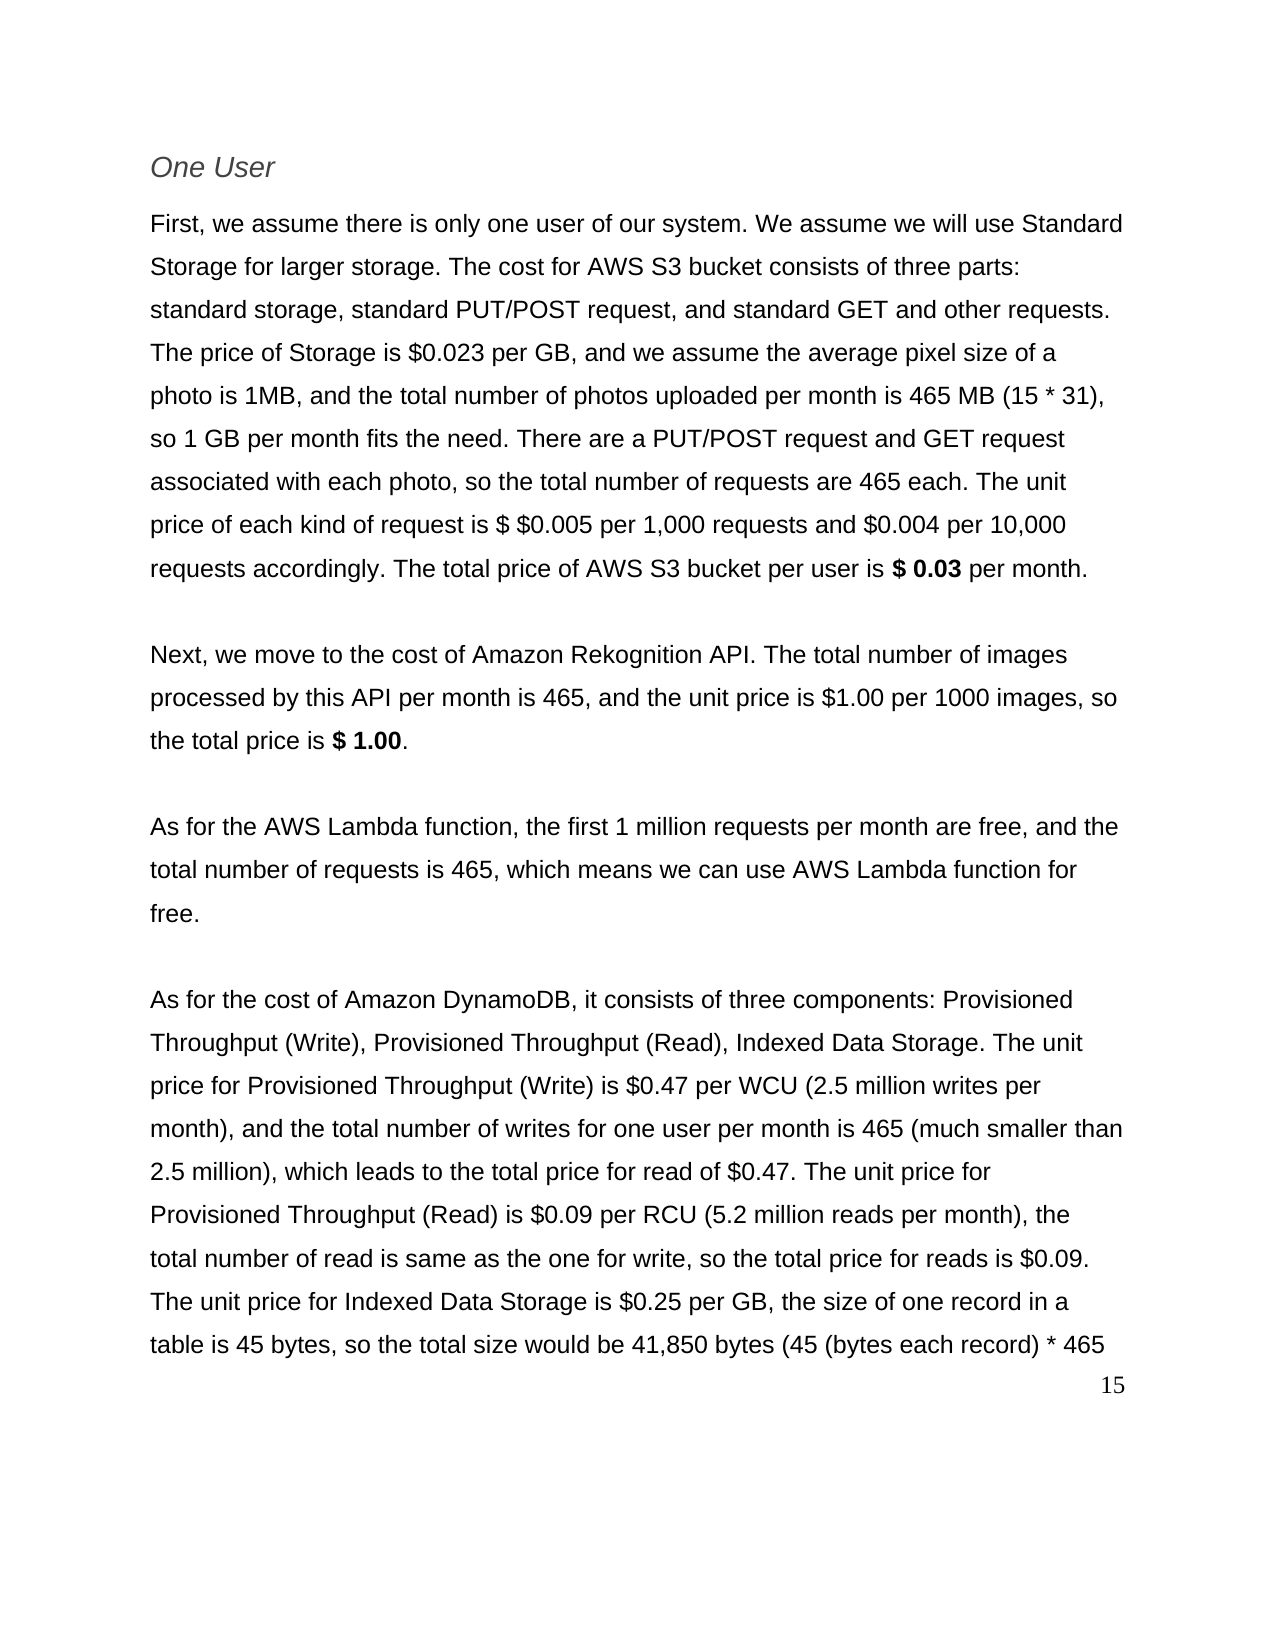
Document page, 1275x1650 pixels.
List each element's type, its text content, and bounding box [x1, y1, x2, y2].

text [150, 985, 1125, 1359]
subtitle One User [150, 150, 1125, 183]
text Next, we move to the cost of Amazon Rekognition API. The total number of images processed by this API per month is 465, and the unit price is $1.00 per 1000 images, so the total price is $ 1.00. [150, 640, 1125, 755]
text First, we assume there is only one user of our system. We assume we will use Standard Storage for larger storage. The cost for AWS S3 bucket consists of three parts: standard storage, standard PUT/POST request, and standard GET and other requests. The price of Storage is $0.023 per GB, and we assume the average pixel size of a photo is 1MB, and the total number of photos uploaded per month is 465 MB (15 * 31), so 1 GB per month fits the need. There are a PUT/POST request and GET request associated with each photo, so the total number of requests are 465 each. The unit price of each kind of request is $ $0.005 per 1,000 requests and $0.004 per 10,000 requests accordingly. The total price of AWS S3 bucket per user is $ 0.03 per month. [150, 209, 1125, 582]
text As for the AWS Lambda function, the first 1 million requests per month are free, and the total number of requests is 465, which means we can use AWS Lambda function for free. [150, 812, 1125, 927]
